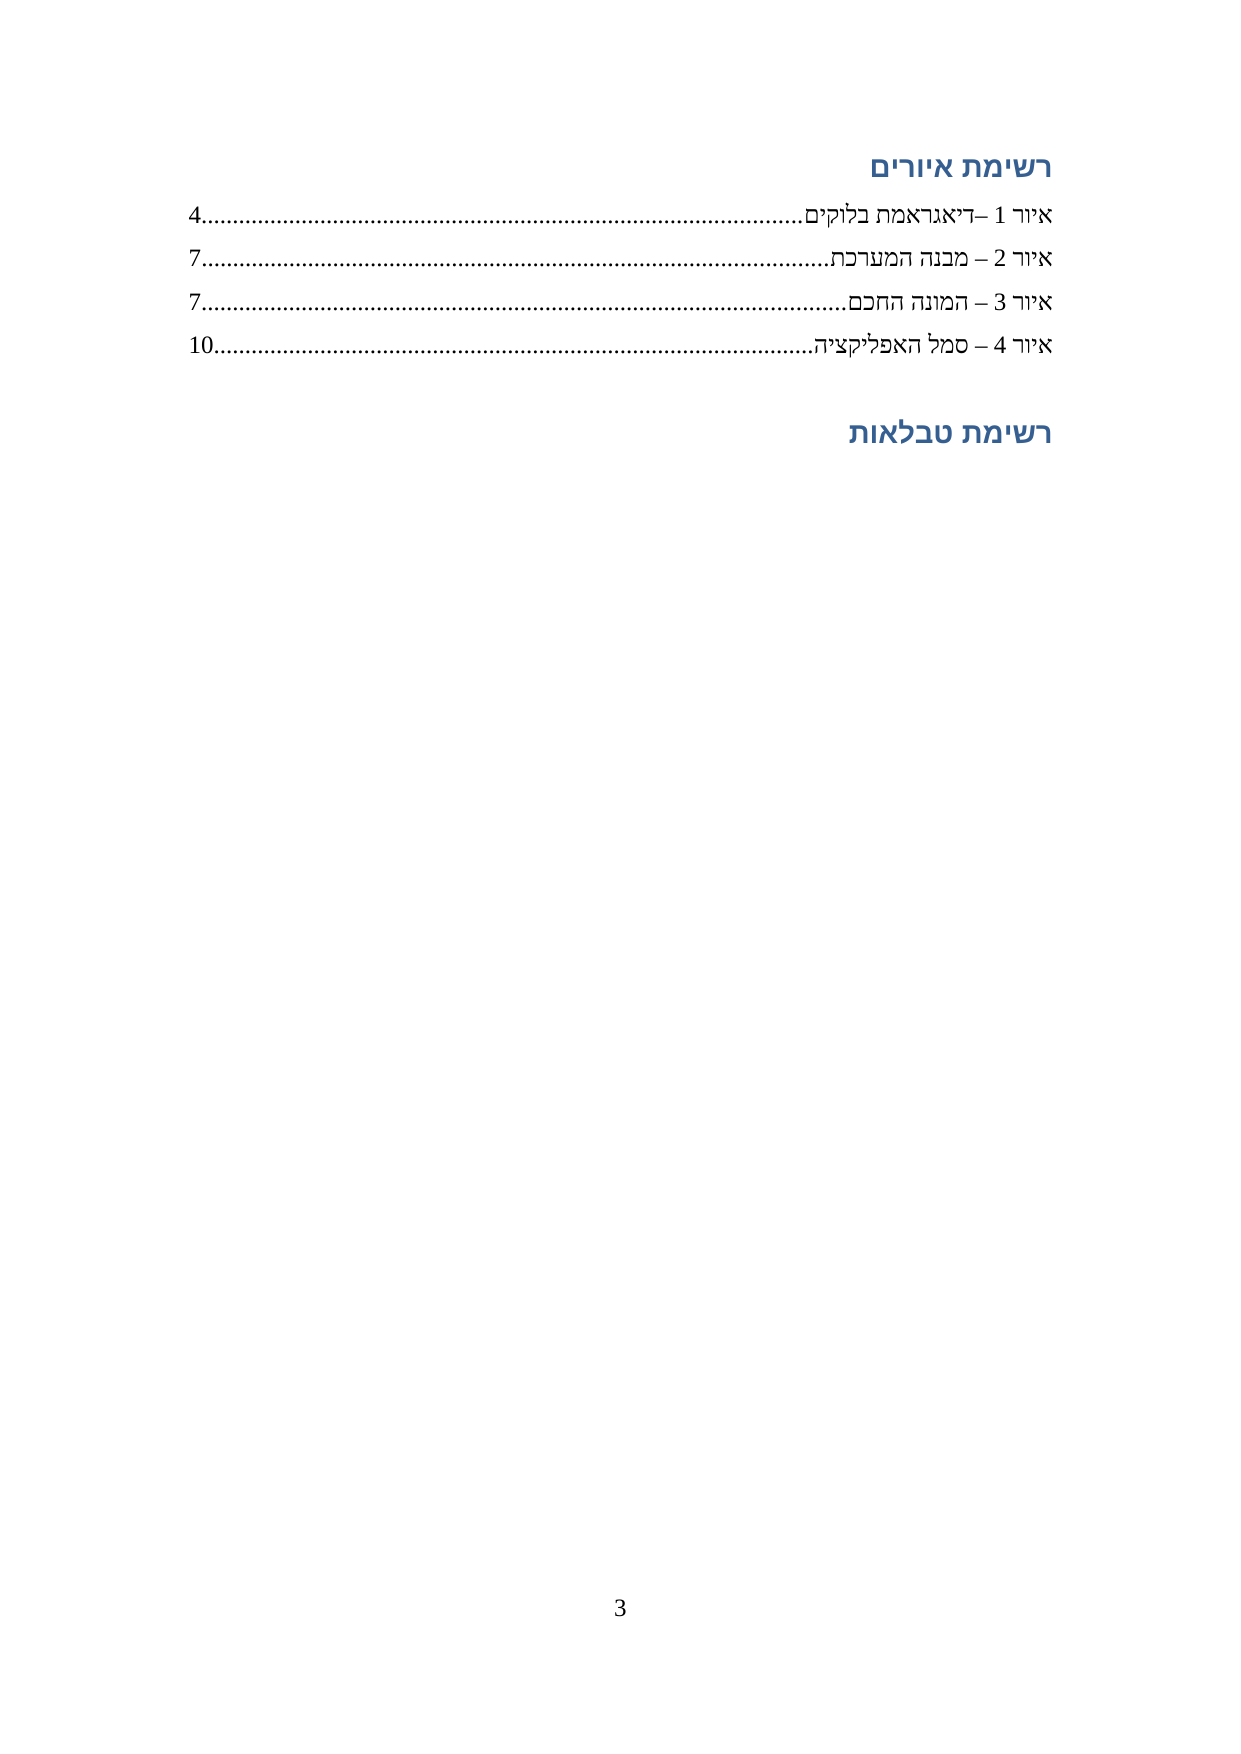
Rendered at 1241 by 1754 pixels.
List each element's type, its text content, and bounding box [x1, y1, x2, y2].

text איור 3 – המונה החכם 7 [187, 287, 1053, 315]
text רשימת טבלאות [187, 416, 1053, 449]
text איור 2 – מבנה המערכת 7 [187, 243, 1053, 272]
text איור 1 –דיאגראמת בלוקים 4 [187, 200, 1053, 229]
text איור 4 – סמל האפליקציה 10 [187, 330, 1053, 358]
text רשימת איורים [187, 150, 1053, 183]
